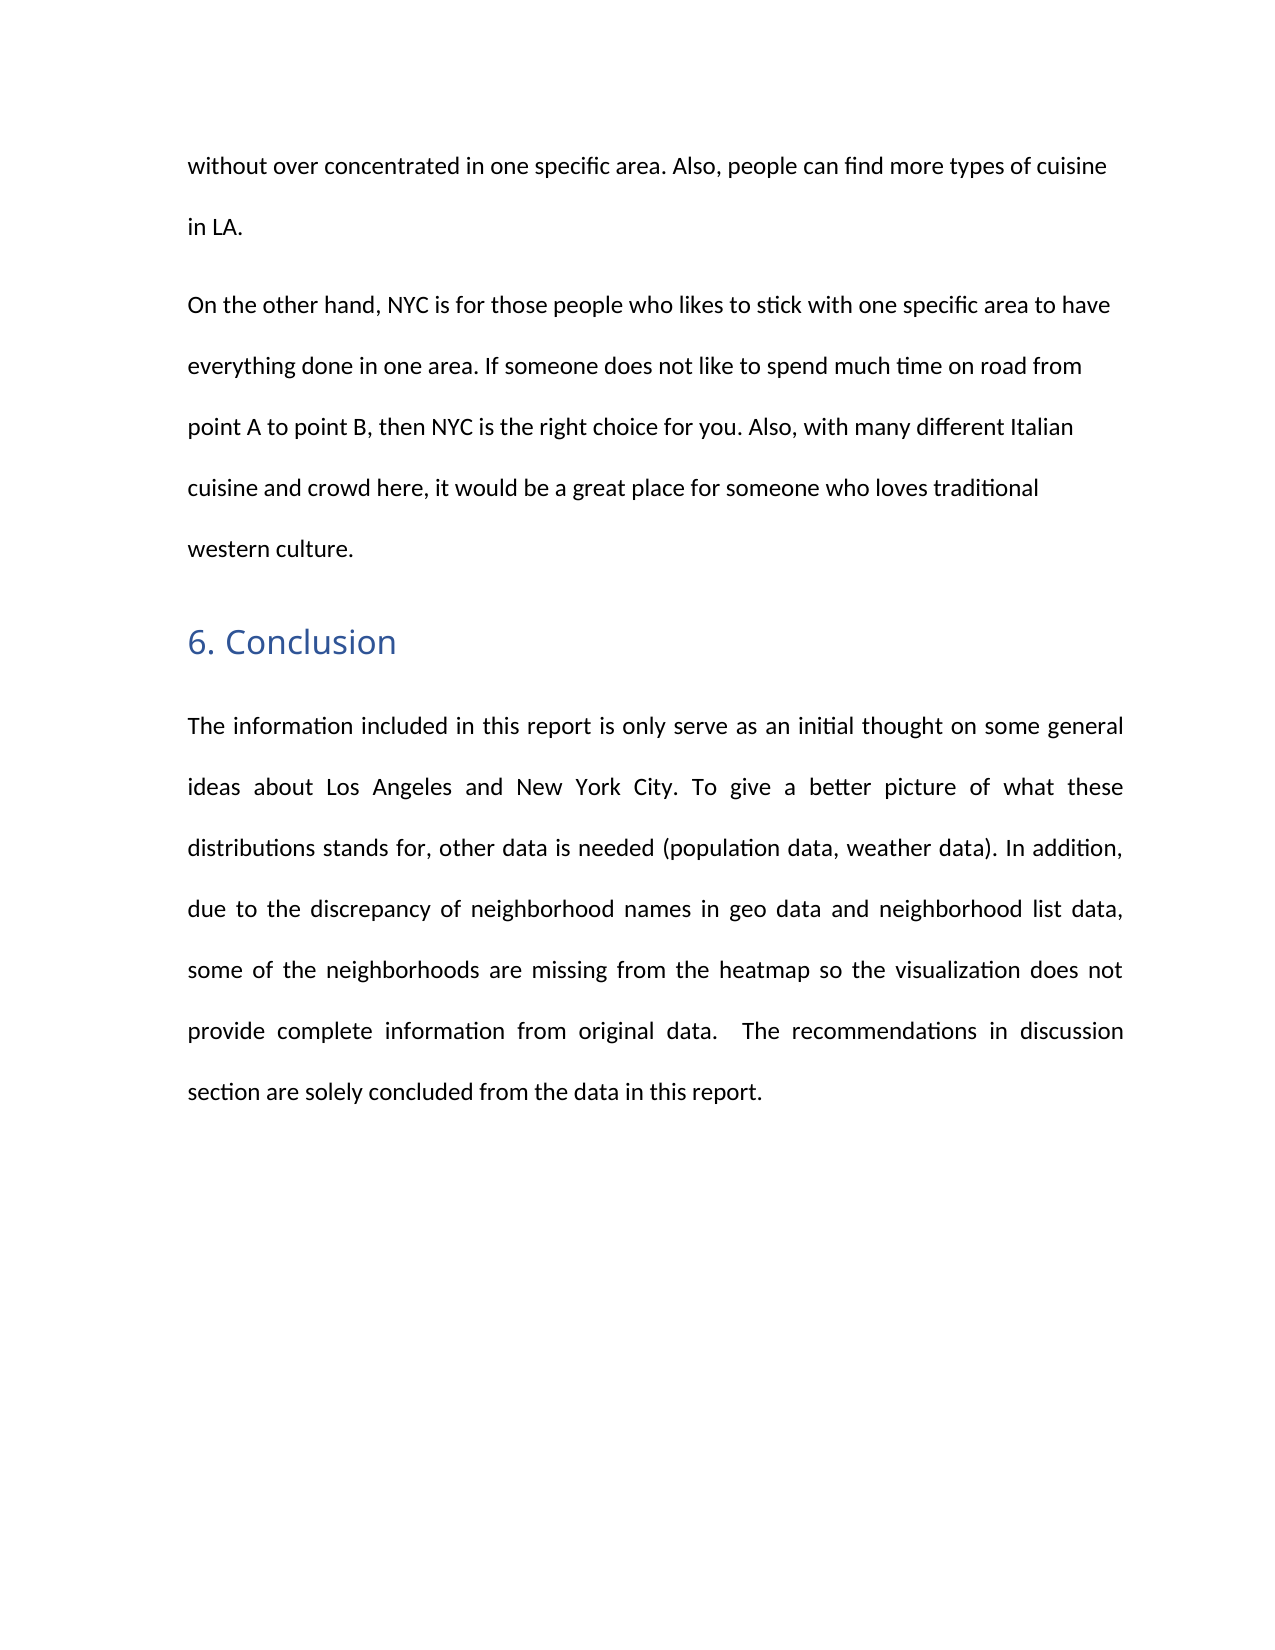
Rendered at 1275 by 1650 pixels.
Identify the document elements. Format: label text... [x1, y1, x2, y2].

text Based on the observation of these data, I would say that LA is a city for those people who loves diversity. In LA, different businesses distributed throughout the whole city randomly without over concentrated in one specific area. Also, people can find more types of cuisine in LA. [187, 150, 1125, 242]
text On the other hand, NYC is for those people who likes to stick with one specific area to have everything done in one area. If someone does not like to spend much time on road from point A to point B, then NYC is the right choice for you. Also, with many different Italian cuisine and crowd here, it would be a great place for someone who loves traditional western culture. [187, 289, 1125, 563]
text The information included in this report is only serve as an initial thought on some general ideas about Los Angeles and New York City. To give a better picture of what these distributions stands for, other data is needed (population data, weather data). In addition, due to the discrepancy of neighborhood names in geo data and neighborhood list data, some of the neighborhoods are missing from the heatmap so the visualization does not provide complete information from original data. The recommendations in discussion section are solely concluded from the data in this report. [187, 710, 1125, 1107]
subtitle Conclusion [187, 619, 1125, 664]
